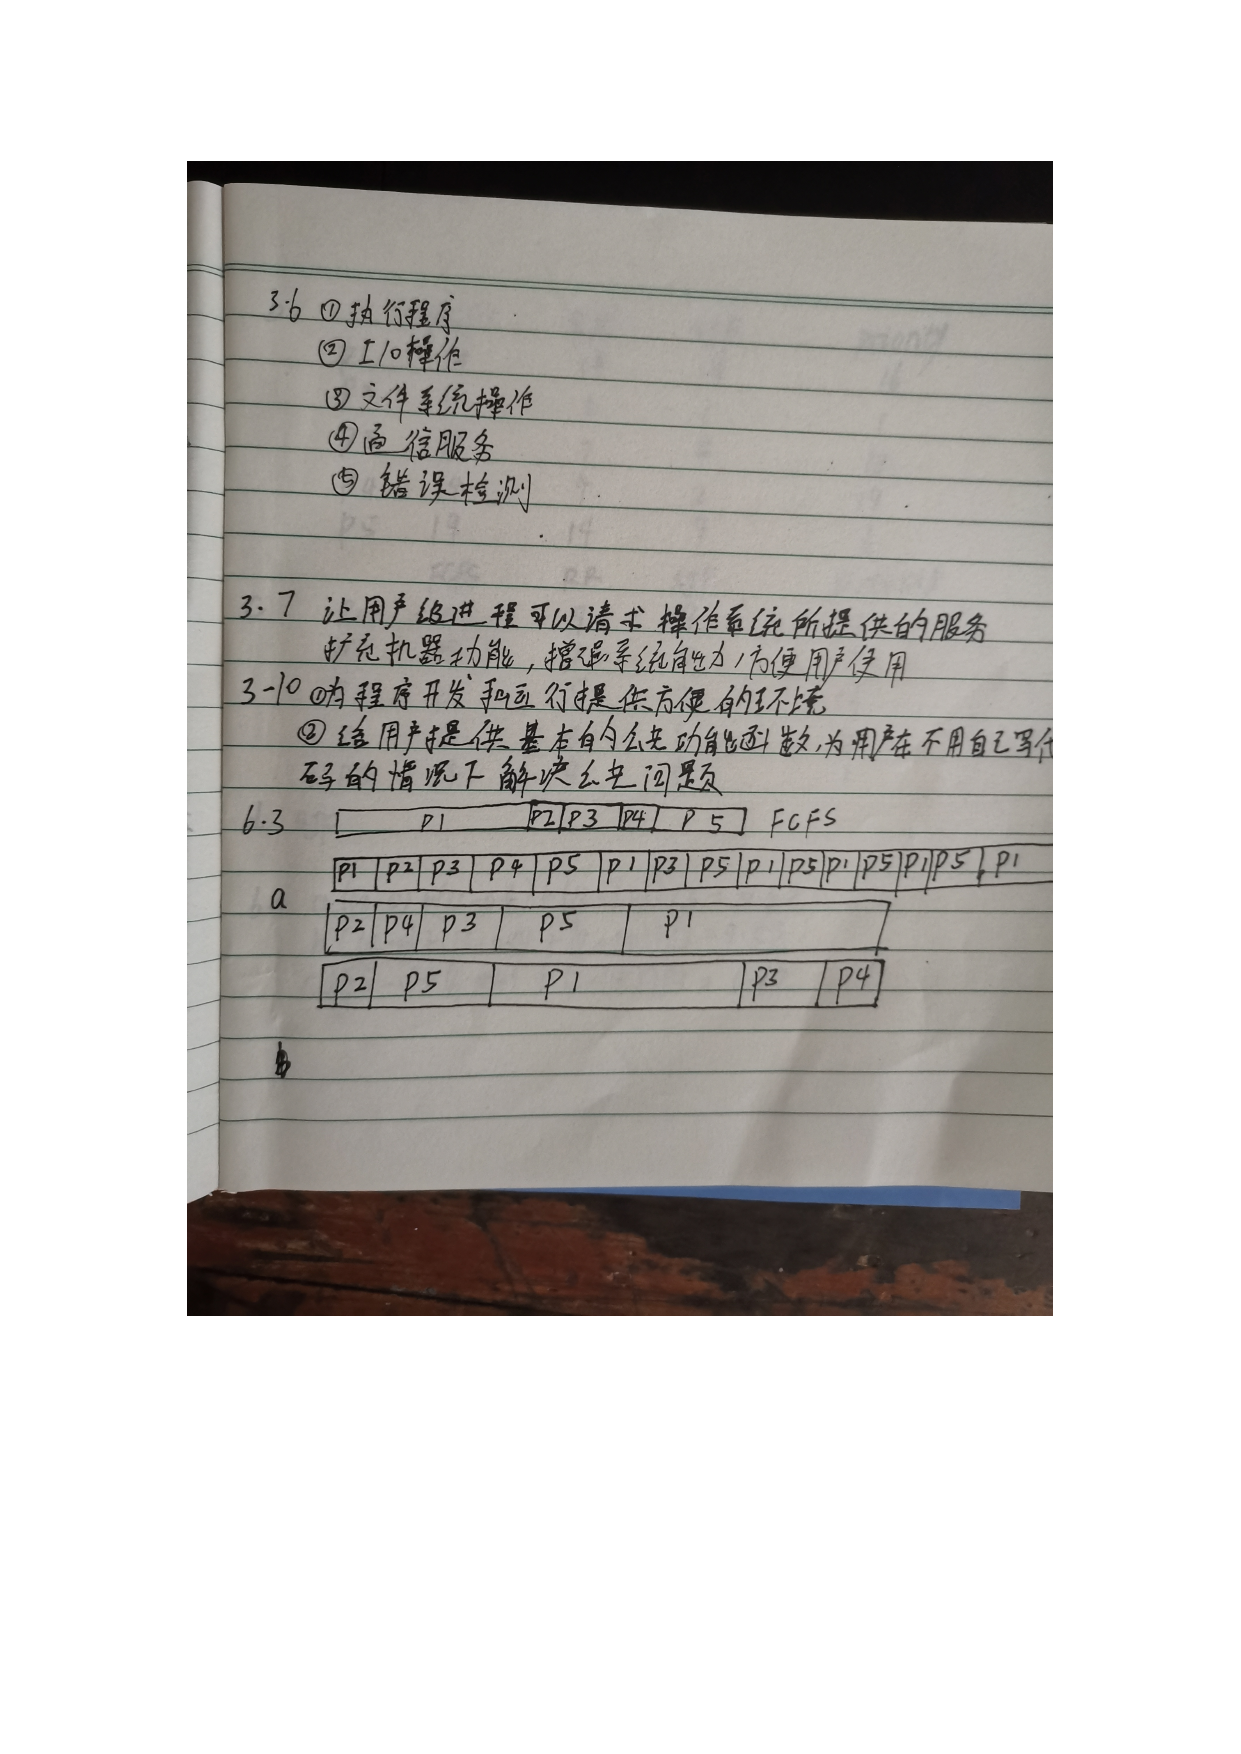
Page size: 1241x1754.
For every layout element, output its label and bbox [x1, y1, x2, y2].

picture [187, 161, 1053, 1316]
